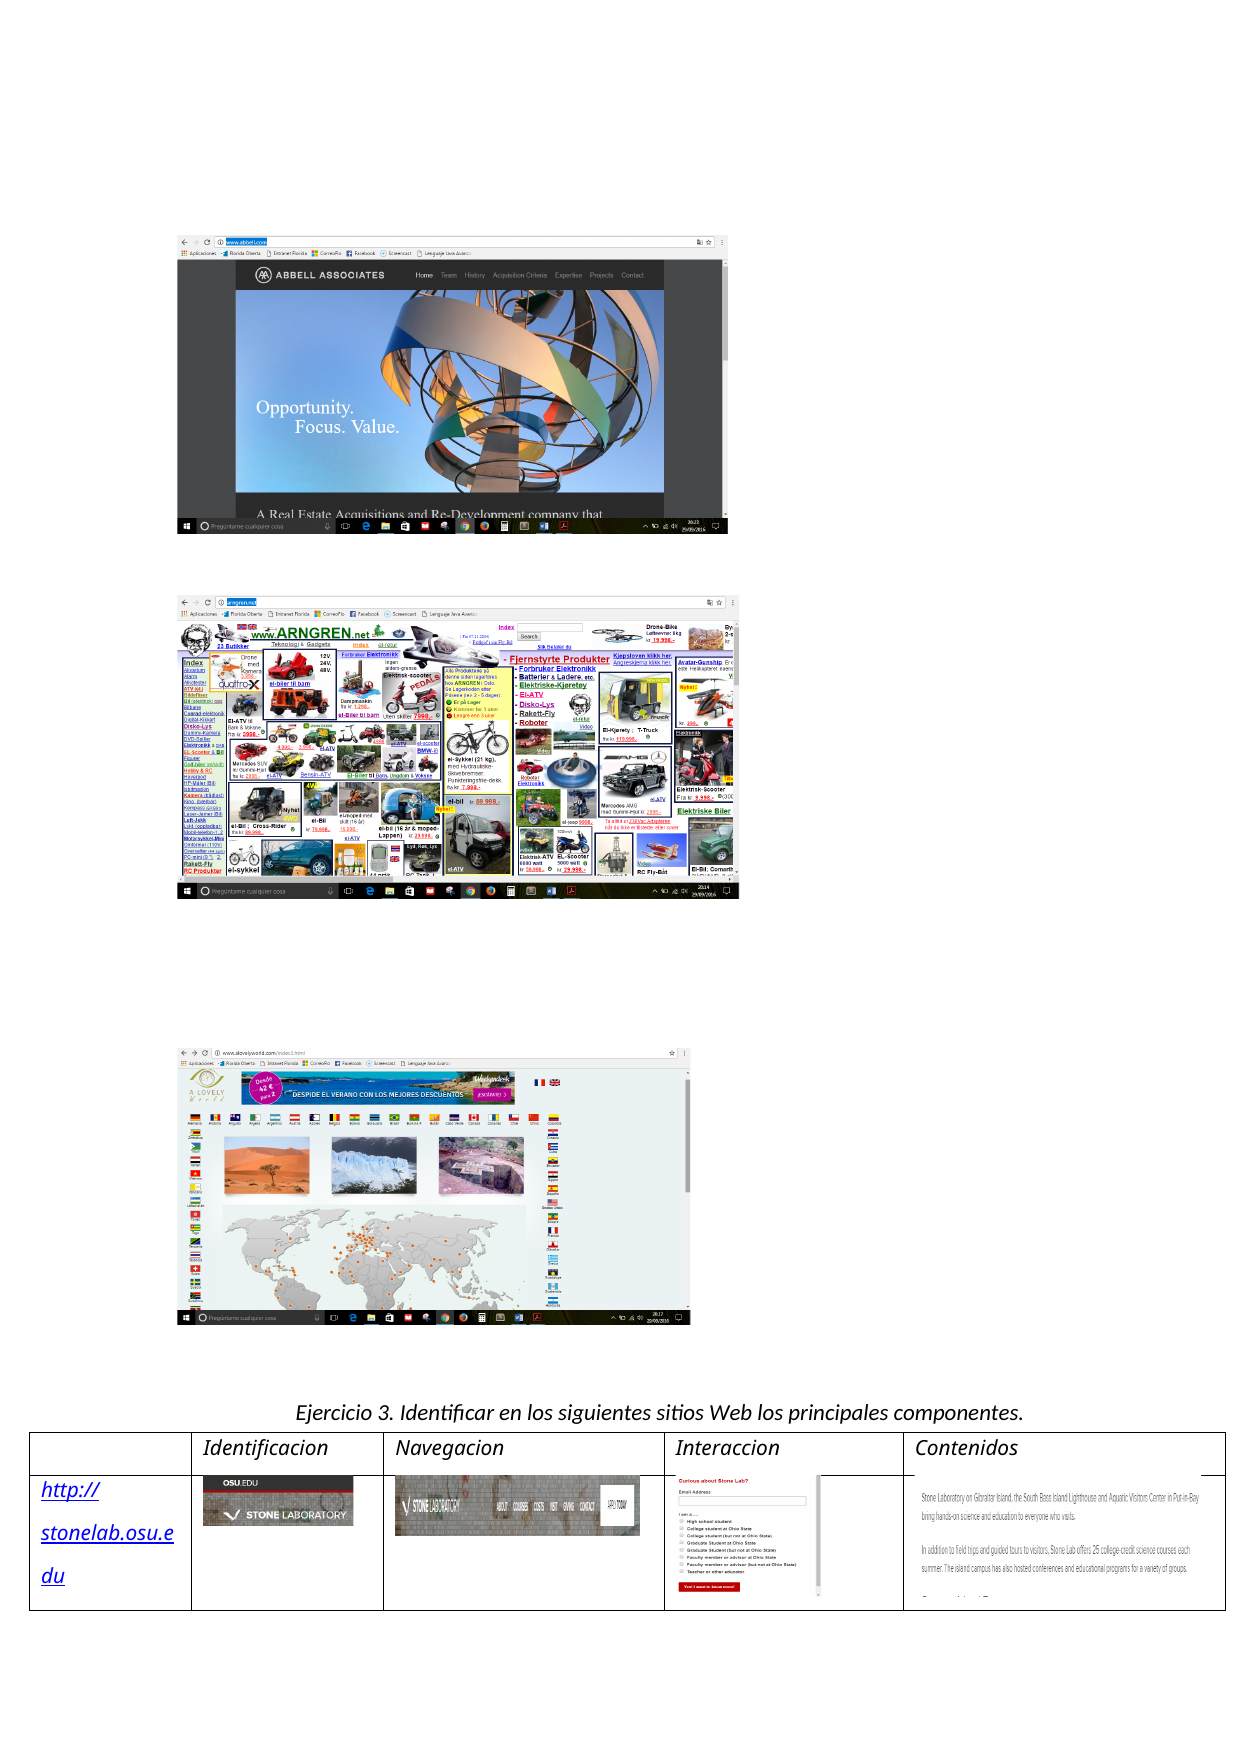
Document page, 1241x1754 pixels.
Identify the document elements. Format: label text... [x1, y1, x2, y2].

picture [203, 1475, 354, 1526]
picture [177, 235, 728, 534]
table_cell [30, 1476, 191, 1610]
picture [914, 1475, 1202, 1597]
picture [395, 1475, 640, 1536]
subtitle Ejercicio 3. Identificar en los siguientes sitios Web los principales componentes. [295, 1399, 1063, 1426]
picture [177, 1048, 691, 1325]
picture [675, 1475, 822, 1597]
table_cell [192, 1476, 383, 1610]
picture [177, 595, 740, 899]
table_header Contenidos [904, 1433, 1225, 1474]
table_header Interaccion [665, 1433, 903, 1474]
table_header Identificacion [192, 1433, 383, 1474]
table_header [30, 1433, 191, 1474]
table_cell [665, 1476, 903, 1610]
table_header Navegacion [384, 1433, 664, 1474]
table_cell [904, 1476, 1225, 1610]
table_cell [384, 1476, 664, 1610]
